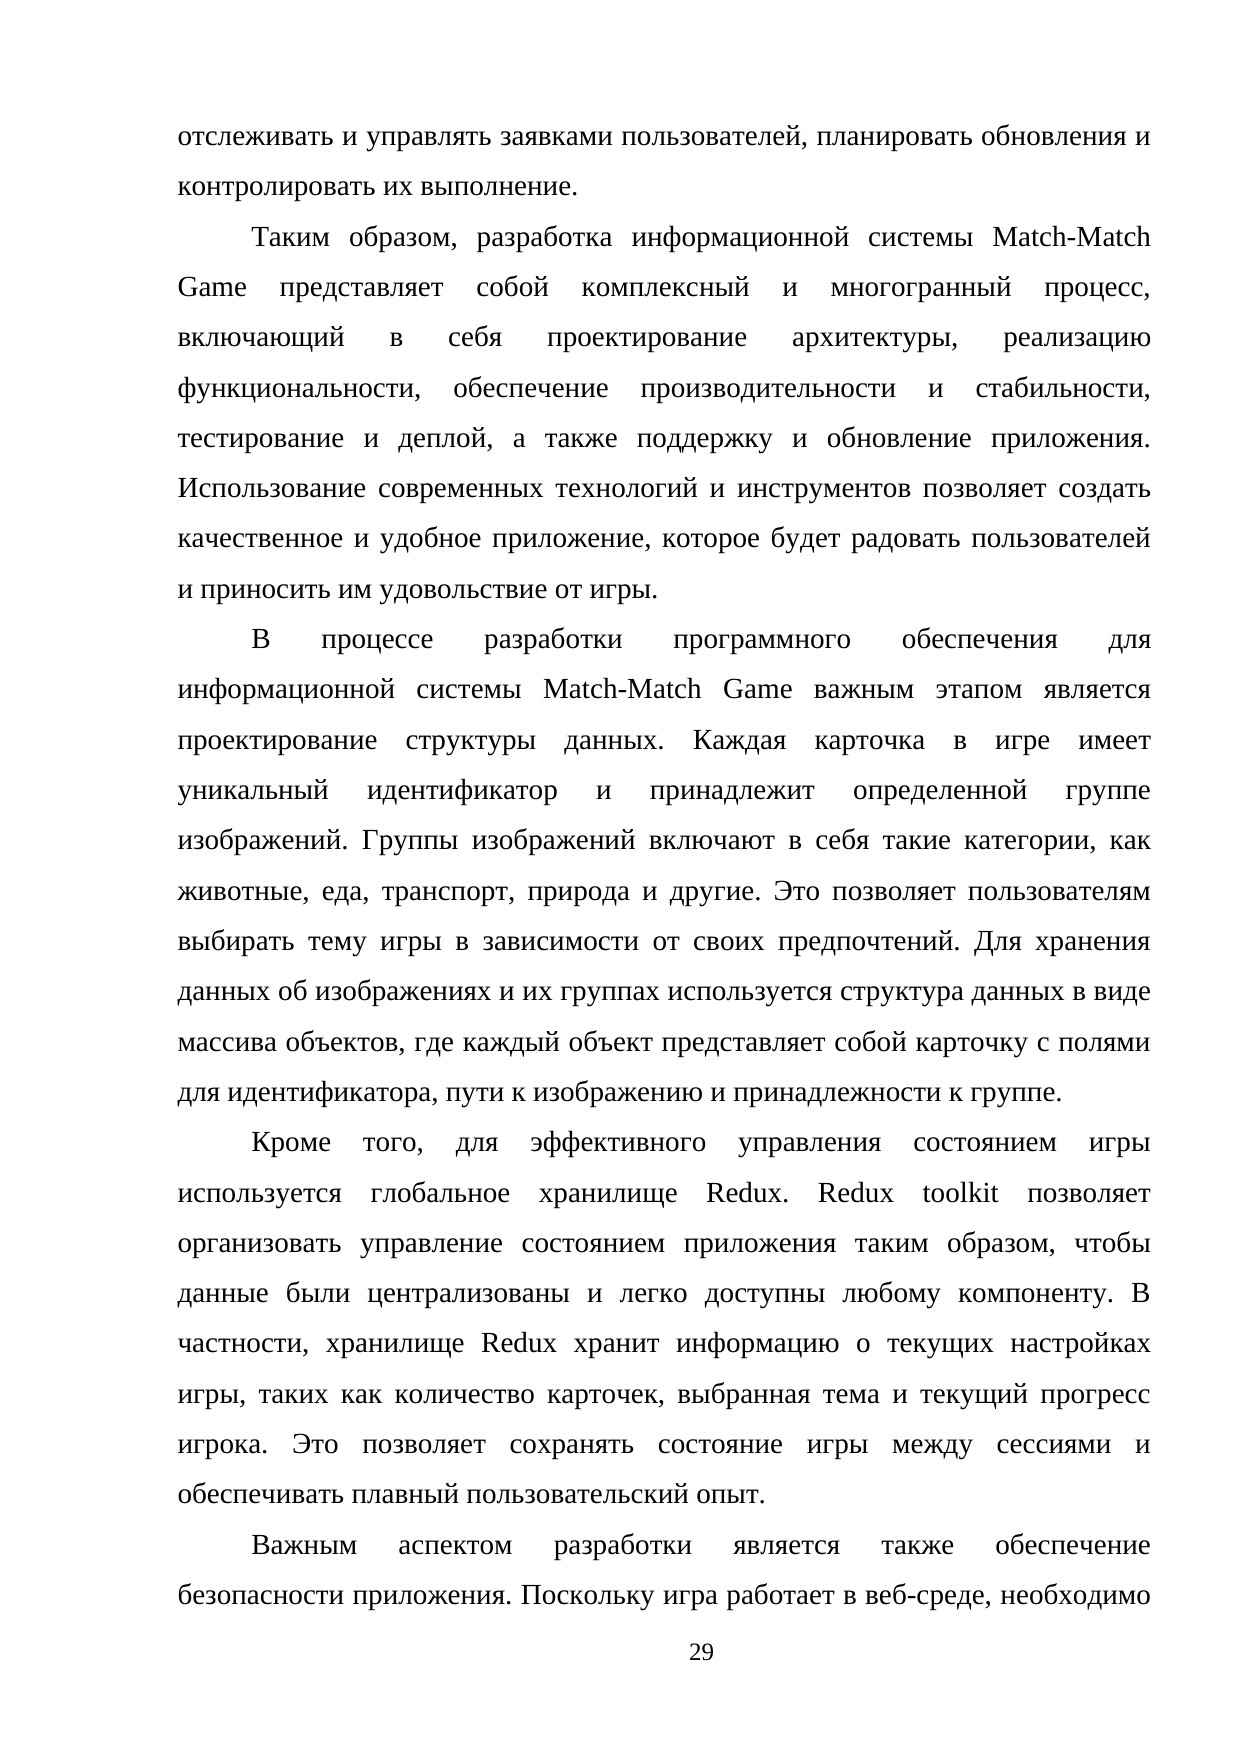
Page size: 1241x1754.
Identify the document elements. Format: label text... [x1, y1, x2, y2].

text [177, 1527, 1152, 1611]
text В процессе разработки программного обеспечения для информационной системы Match-Match Game важным этапом является проектирование структуры данных. Каждая карточка в игре имеет уникальный идентификатор и принадлежит определенной группе изображений. Группы изображений включают в себя такие категории, как животные, еда, транспорт, природа и другие. Это позволяет пользователям выбирать тему игры в зависимости от своих предпочтений. Для хранения данных об изображениях и их группах используется структура данных в виде массива объектов, где каждый объект представляет собой карточку с полями для идентификатора, пути к изображению и принадлежности к группе. [177, 621, 1152, 1108]
text Таким образом, разработка информационной системы Match-Match Game представляет собой комплексный и многогранный процесс, включающий в себя проектирование архитектуры, реализацию функциональности, обеспечение производительности и стабильности, тестирование и деплой, а также поддержку и обновление приложения. Использование современных технологий и инструментов позволяет создать качественное и удобное приложение, которое будет радовать пользователей и приносить им удовольствие от игры. [177, 219, 1152, 604]
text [177, 118, 1152, 202]
text Кроме того, для эффективного управления состоянием игры используется глобальное хранилище Redux. Redux toolkit позволяет организовать управление состоянием приложения таким образом, чтобы данные были централизованы и легко доступны любому компоненту. В частности, хранилище Redux хранит информацию о текущих настройках игры, таких как количество карточек, выбранная тема и текущий прогресс игрока. Это позволяет сохранять состояние игры между сессиями и обеспечивать плавный пользовательский опыт. [177, 1124, 1152, 1510]
